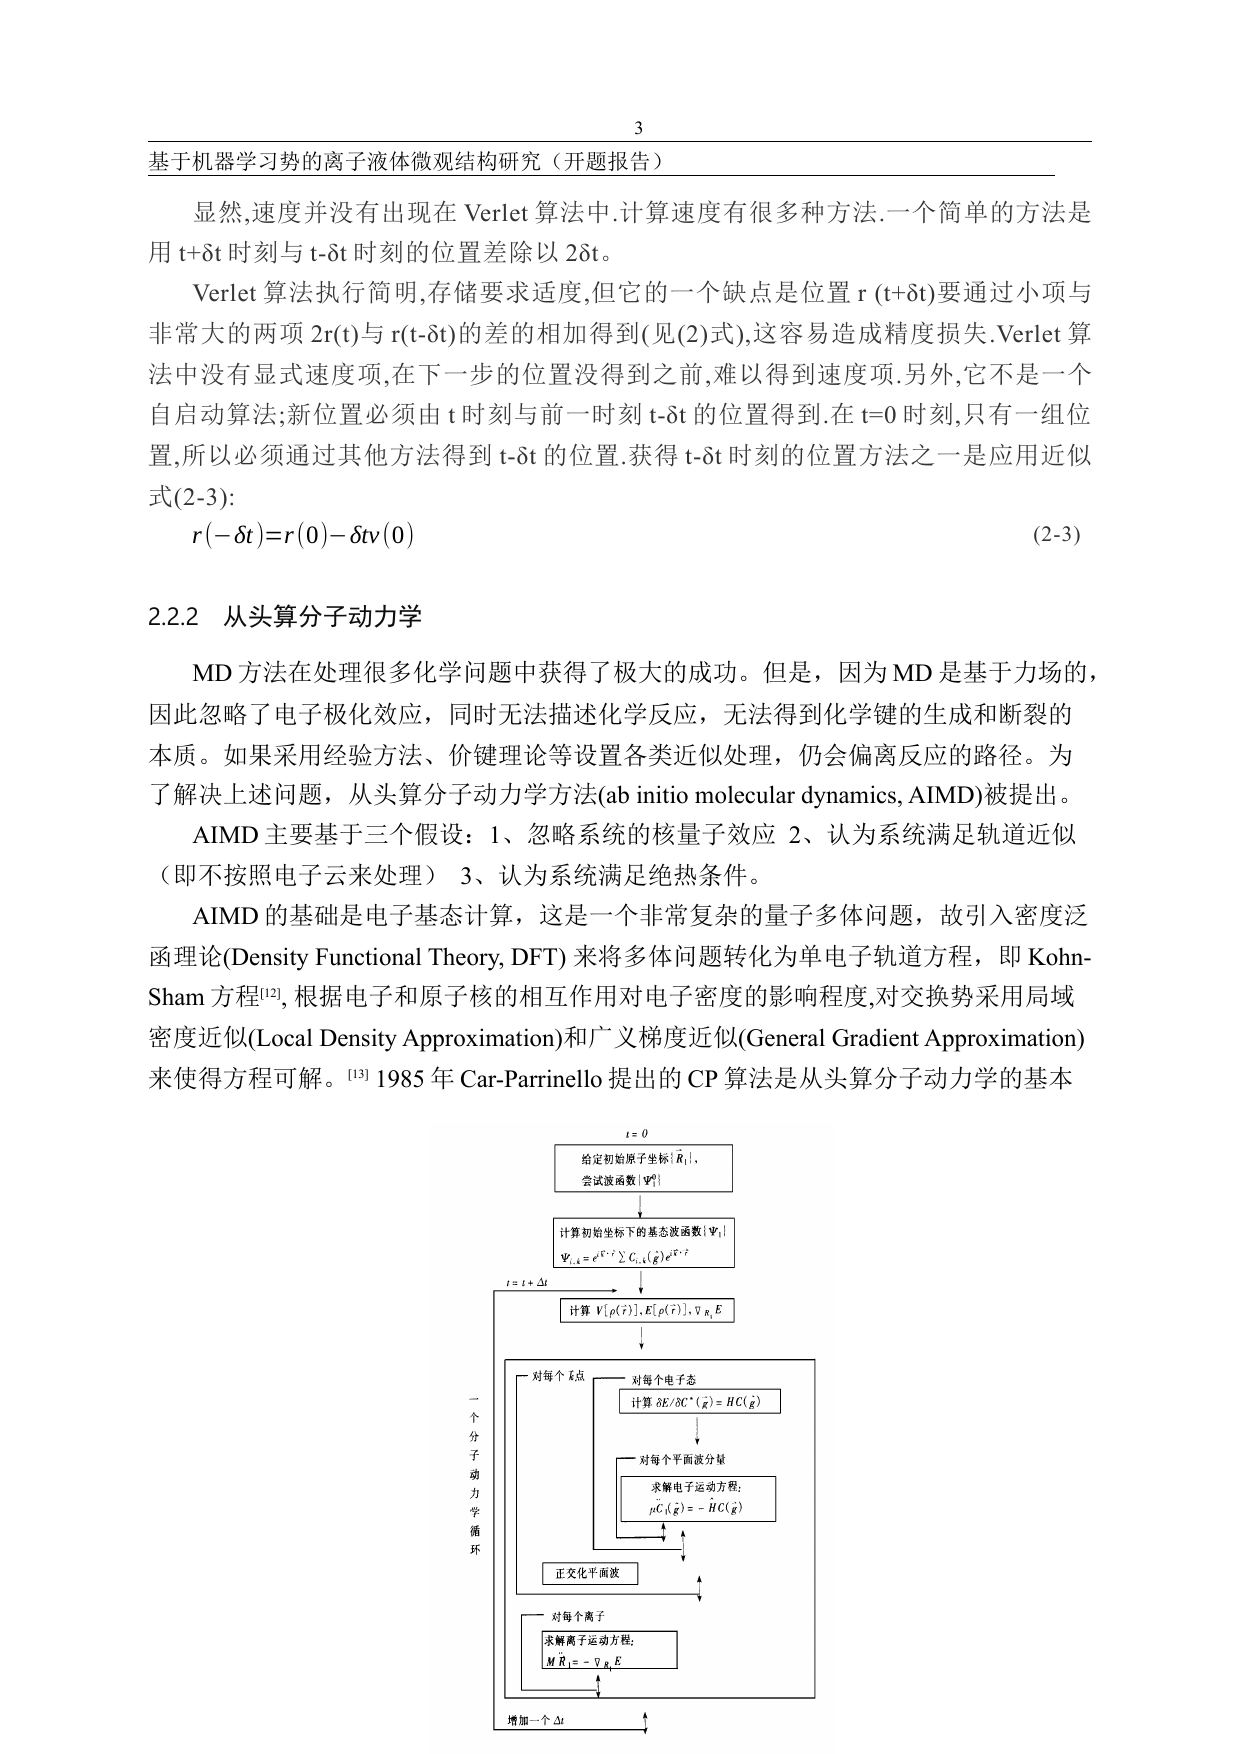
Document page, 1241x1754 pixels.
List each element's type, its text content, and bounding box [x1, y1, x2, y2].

text Verlet算法执行简明,存储要求适度,但它的一个缺点是位置r (t+δt)要通过小项与非常大的两项2r(t)与r(t-δt)的差的相加得到(见(2)式),这容易造成精度损失.Verlet算法中没有显式速度项,在下一步的位置没得到之前,难以得到速度项.另外,它不是一个自启动算法;新位置必须由t时刻与前一时刻t-δt的位置得到.在t=0时刻,只有一组位置,所以必须通过其他方法得到t-δt的位置.获得t-δt时刻的位置方法之一是应用近似式(2-3): [148, 276, 1092, 511]
list AIMD主要基于三个假设：1、忽略系统的核量子效应 2、认为系统满足轨道近似（即不按照电子云来处理） 3、认为系统满足绝热条件。 [148, 818, 1092, 891]
text 显然,速度并没有出现在Verlet算法中.计算速度有很多种方法.一个简单的方法是用t+δt时刻与t-δt时刻的位置差除以2δt。 [148, 195, 1092, 268]
list AIMD的基础是电子基态计算，这是一个非常复杂的量子多体问题，故引入密度泛函理论(Density Functional Theory, DFT) 来将多体问题转化为单电子轨道方程，即Kohn-Sham方程[12], 根据电子和原子核的相互作用对电子密度的影响程度,对交换势采用局域密度近似(Local Density Approximation)和广义梯度近似(General Gradient Approximation) 来使得方程可解。[13] 1985年Car-Parrinello提出的CP算法是从头算分子动力学的基本原理。[14] 该算法的具体细节不在本文中赘述，而其大致框图如下图。[15] [148, 898, 1092, 1093]
text (2-3) [148, 519, 1092, 552]
list 从头算分子动力学 [148, 583, 1092, 648]
picture [428, 1122, 837, 1754]
list MD方法在处理很多化学问题中获得了极大的成功。但是，因为MD是基于力场的，因此忽略了电子极化效应，同时无法描述化学反应，无法得到化学键的生成和断裂的本质。如果采用经验方法、价键理论等设置各类近似处理，仍会偏离反应的路径。为了解决上述问题，从头算分子动力学方法(ab initio molecular dynamics, AIMD)被提出。 [148, 656, 1092, 810]
